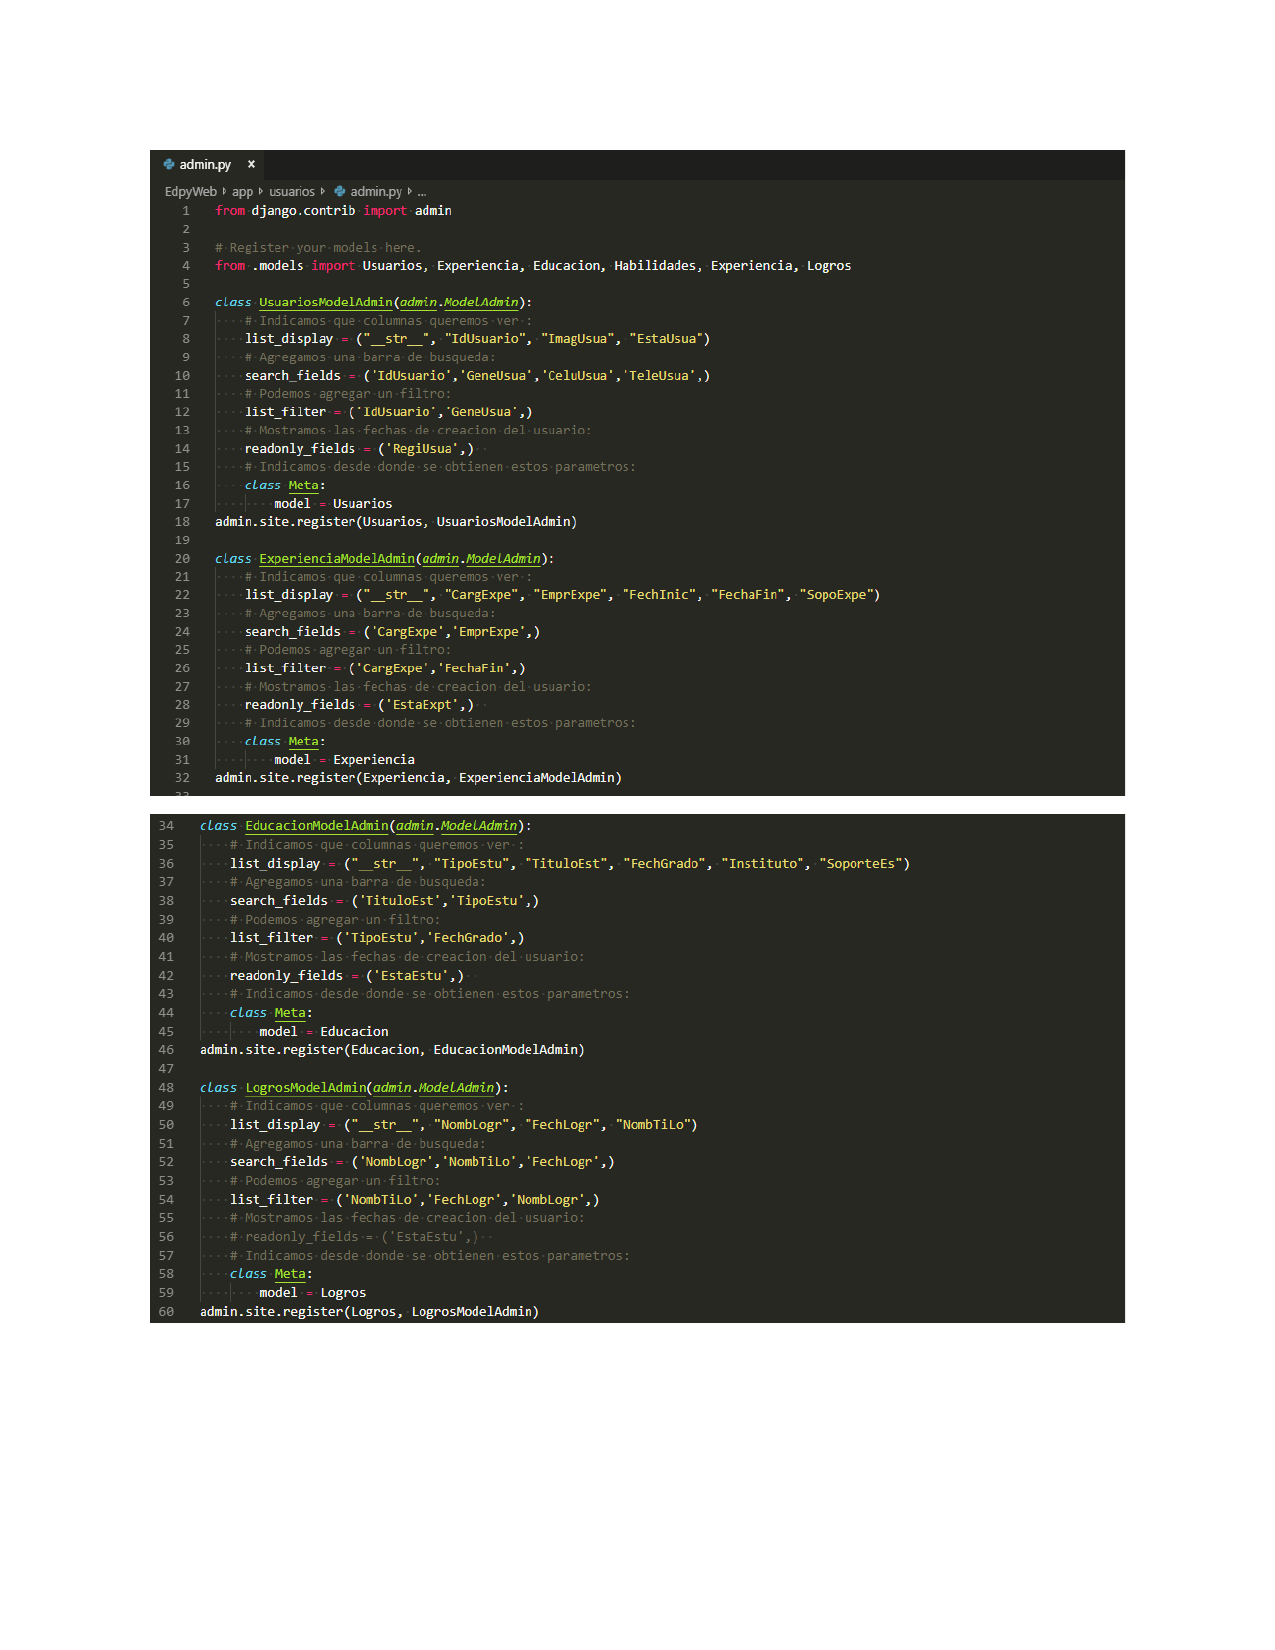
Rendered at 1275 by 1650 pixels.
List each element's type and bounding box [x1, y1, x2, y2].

picture [150, 150, 1125, 796]
picture [150, 814, 1125, 1323]
